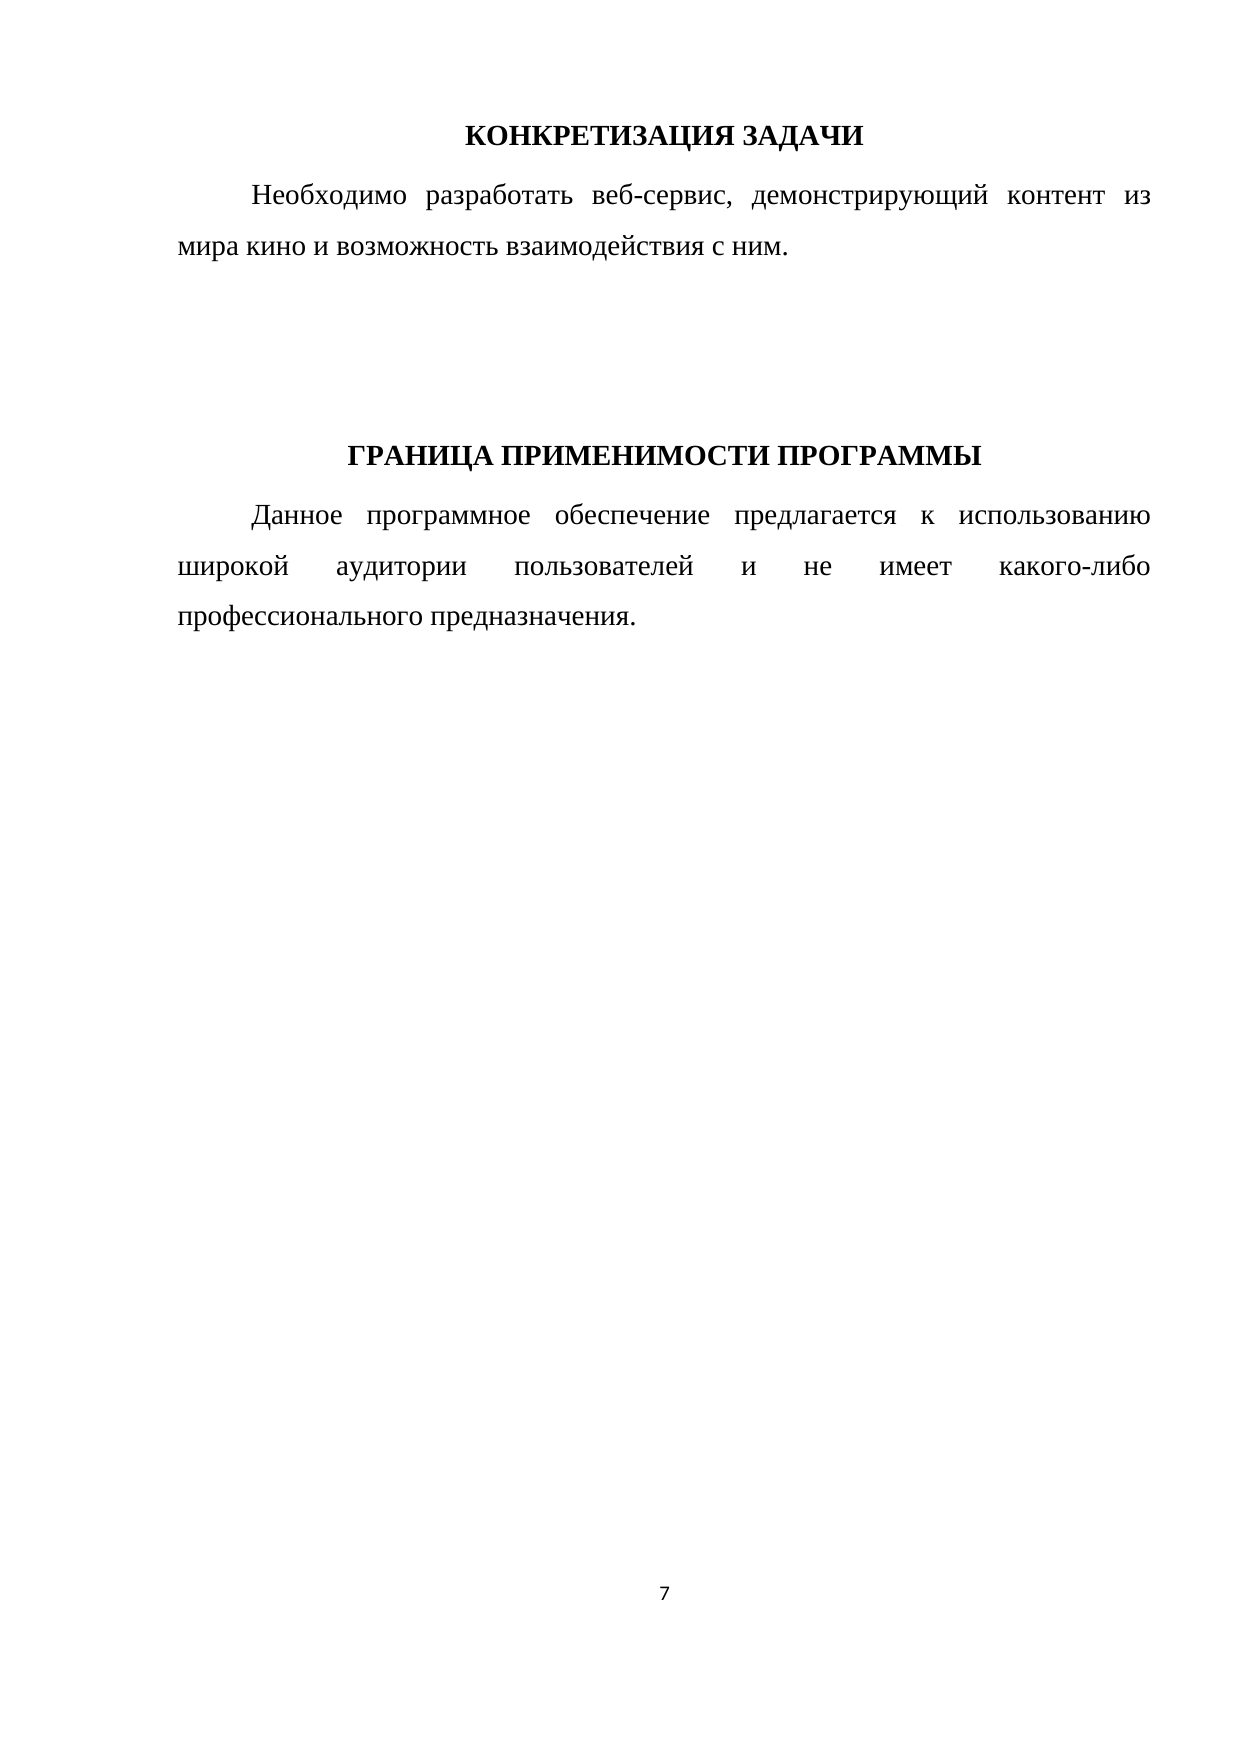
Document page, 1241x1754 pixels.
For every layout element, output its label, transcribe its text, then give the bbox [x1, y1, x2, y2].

text Данное программное обеспечение предлагается к использованию широкой аудитории пользователей и не имеет какого-либо профессионального предназначения. [177, 497, 1152, 632]
text Необходимо разработать веб-сервис, демонстрирующий контент из мира кино и возможность взаимодействия с ним. [177, 177, 1152, 261]
text КОНКРЕТИЗАЦИЯ ЗАДАЧИ [177, 118, 1152, 152]
text ГРАНИЦА ПРИМЕНИМОСТИ ПРОГРАММЫ [177, 438, 1152, 472]
